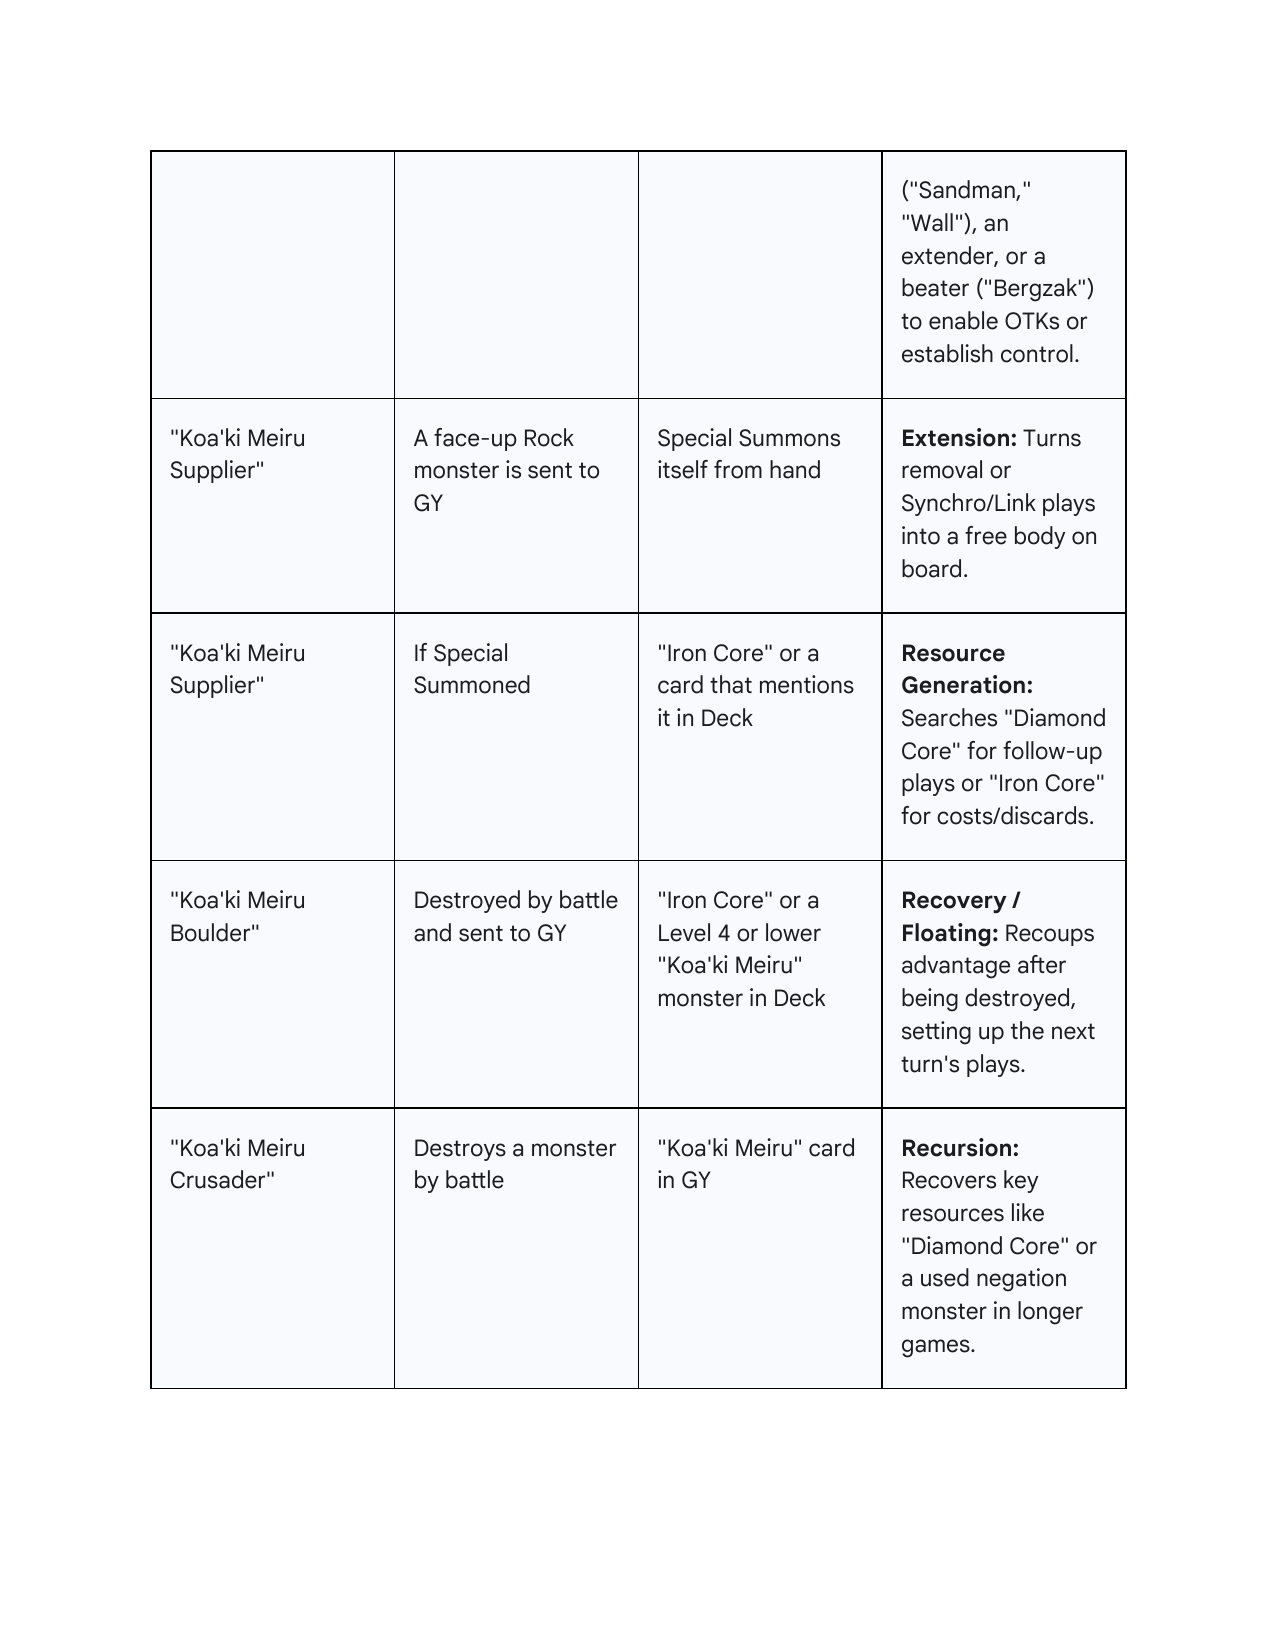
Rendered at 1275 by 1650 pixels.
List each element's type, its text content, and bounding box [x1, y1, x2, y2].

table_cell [395, 152, 638, 397]
table_cell "Koa'ki Meiru Supplier" [152, 614, 394, 860]
table_cell Recovery / Floating: Recoups advantage after being destroyed, setting up the next turn's plays. [883, 861, 1125, 1107]
table_cell "Koa'ki Meiru Supplier" [152, 399, 394, 612]
table_cell "Koa'ki Meiru" card in GY [639, 1109, 881, 1387]
table_cell Resource Generation: Searches "Diamond Core" for follow-up plays or "Iron Core" for costs/discards. [883, 614, 1125, 860]
table_cell Special Summons itself from hand [639, 399, 881, 612]
table_cell "Koa'ki Meiru Boulder" [152, 861, 394, 1107]
table_cell Destroyed by battle and sent to GY [395, 861, 638, 1107]
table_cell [152, 152, 394, 397]
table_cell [639, 152, 881, 397]
table_cell "Iron Core" or a card that mentions it in Deck [639, 614, 881, 860]
table_cell "Koa'ki Meiru Crusader" [152, 1109, 394, 1387]
table_cell Extension: Turns removal or Synchro/Link plays into a free body on board. [883, 399, 1125, 612]
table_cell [883, 152, 1125, 397]
table_cell Destroys a monster by battle [395, 1109, 638, 1387]
table_cell Recursion: Recovers key resources like "Diamond Core" or a used negation monster in longer games. [883, 1109, 1125, 1387]
table_cell If Special Summoned [395, 614, 638, 860]
table_cell A face-up Rock monster is sent to GY [395, 399, 638, 612]
table_cell "Iron Core" or a Level 4 or lower "Koa'ki Meiru" monster in Deck [639, 861, 881, 1107]
